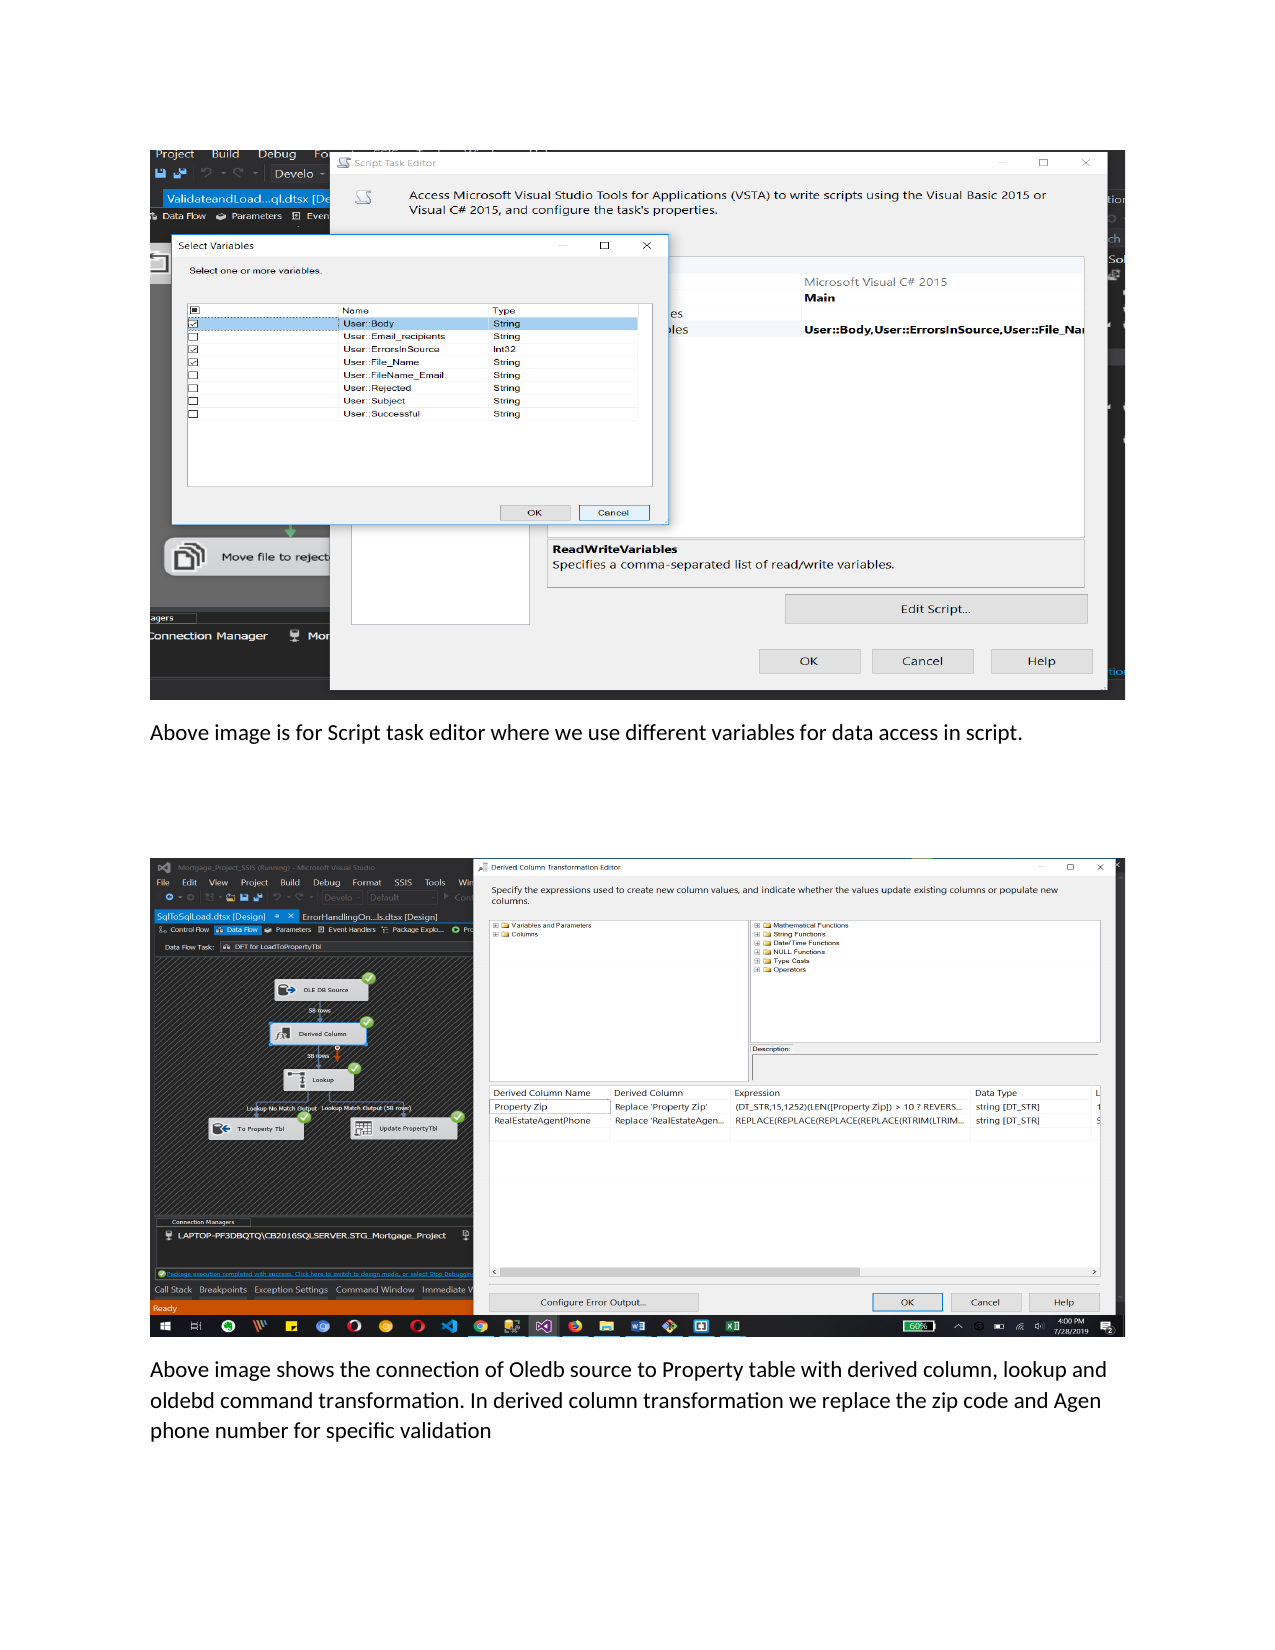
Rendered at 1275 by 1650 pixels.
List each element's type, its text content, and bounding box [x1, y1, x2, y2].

text Above image shows the connection of Oledb source to Property table with derived column, lookup and oldebd command transformation. In derived column transformation we replace the zip code and Agen phone number for specific validation [150, 1356, 1125, 1444]
picture [150, 150, 1125, 700]
picture [150, 858, 1125, 1337]
text Above image is for Script task editor where we use different variables for data access in script. [150, 718, 1125, 746]
